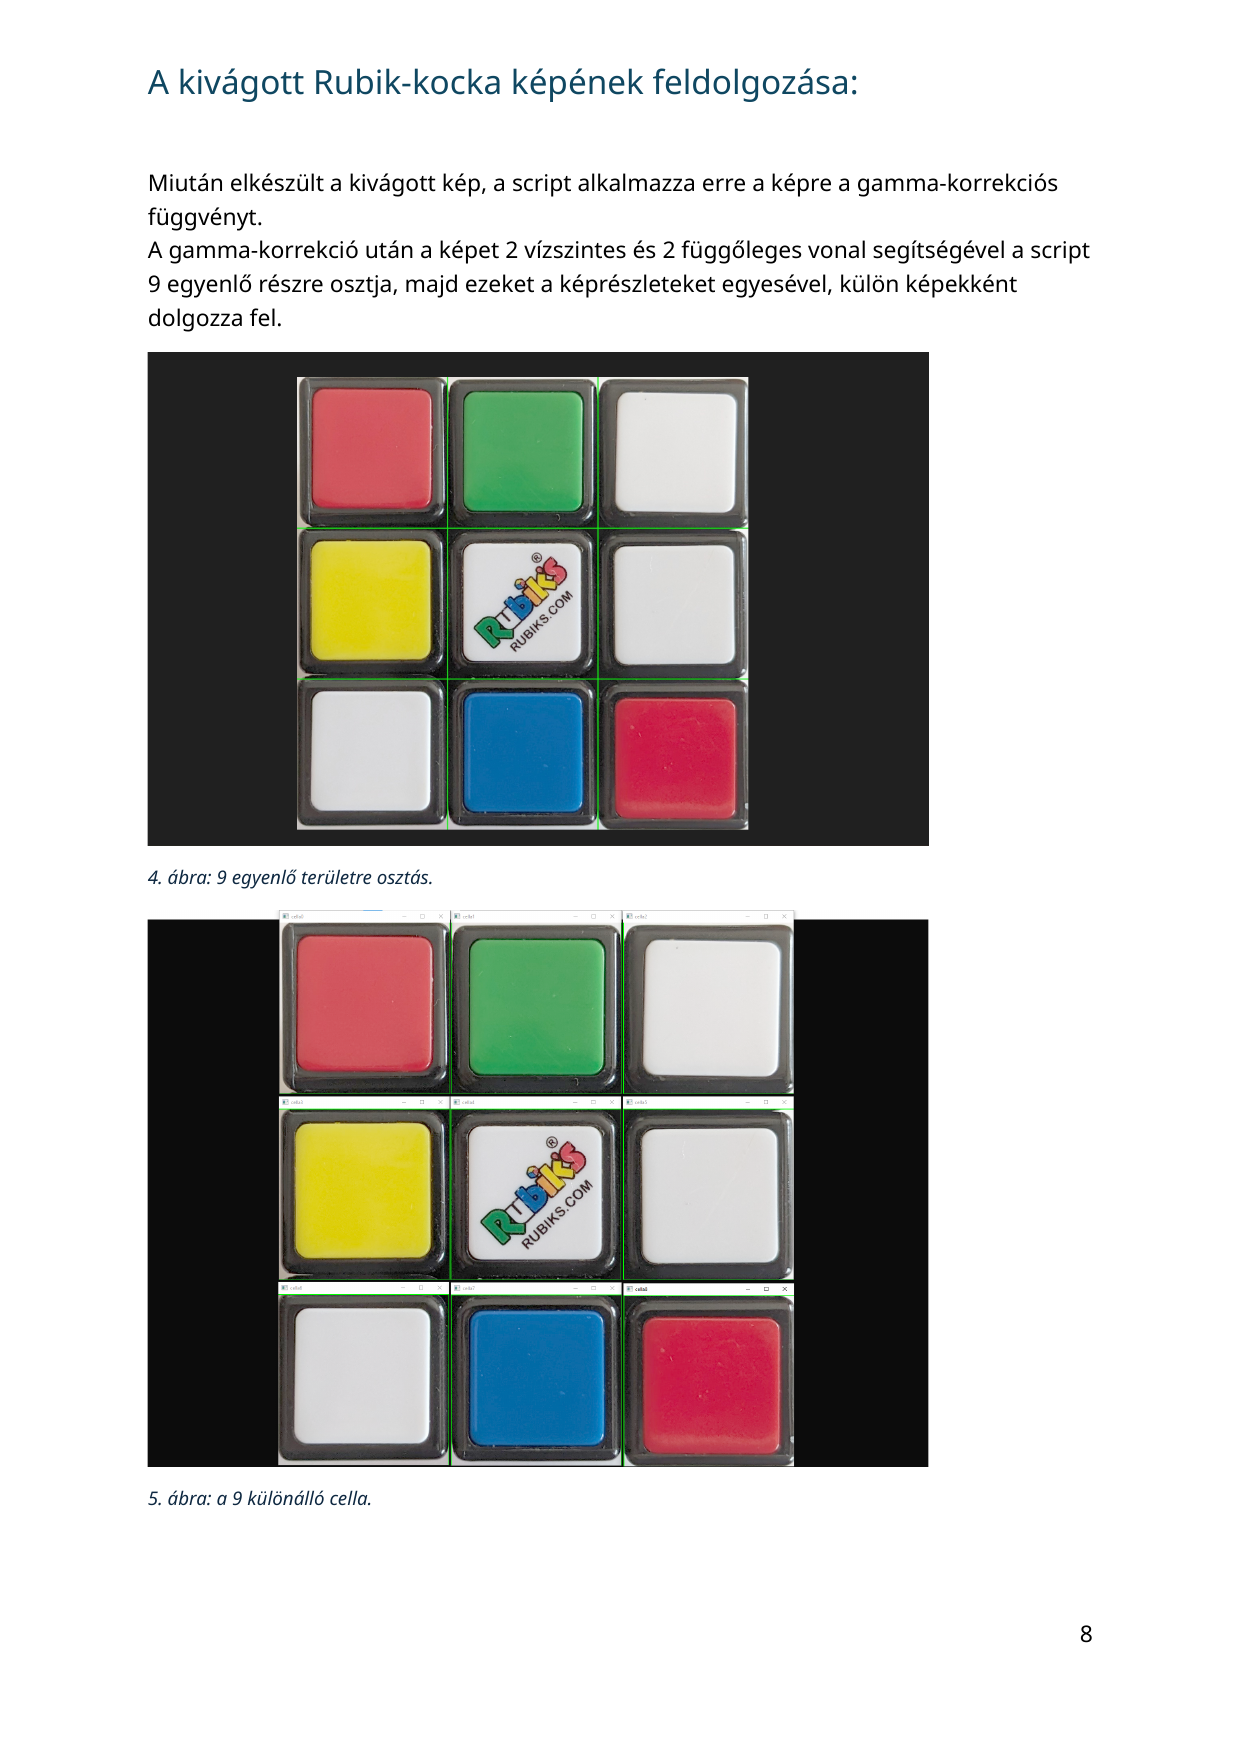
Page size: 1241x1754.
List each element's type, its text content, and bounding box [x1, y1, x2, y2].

subtitle A kivágott Rubik-kocka képének feldolgozása: [148, 59, 1093, 104]
picture [147, 352, 929, 846]
text Miután elkészült a kivágott kép, a script alkalmazza erre a képre a gamma-korrekciós függvényt. A gamma-korrekció után a képet 2 vízszintes és 2 függőleges vonal segítségével a script 9 egyenlő részre osztja, majd ezeket a képrészleteket egyesével, külön képekként dolgozza fel. [148, 167, 1093, 333]
text 5. ábra: a 9 különálló cella. [148, 1486, 1093, 1511]
text 4. ábra: 9 egyenlő területre osztás. [148, 864, 1093, 890]
picture [147, 910, 929, 1467]
